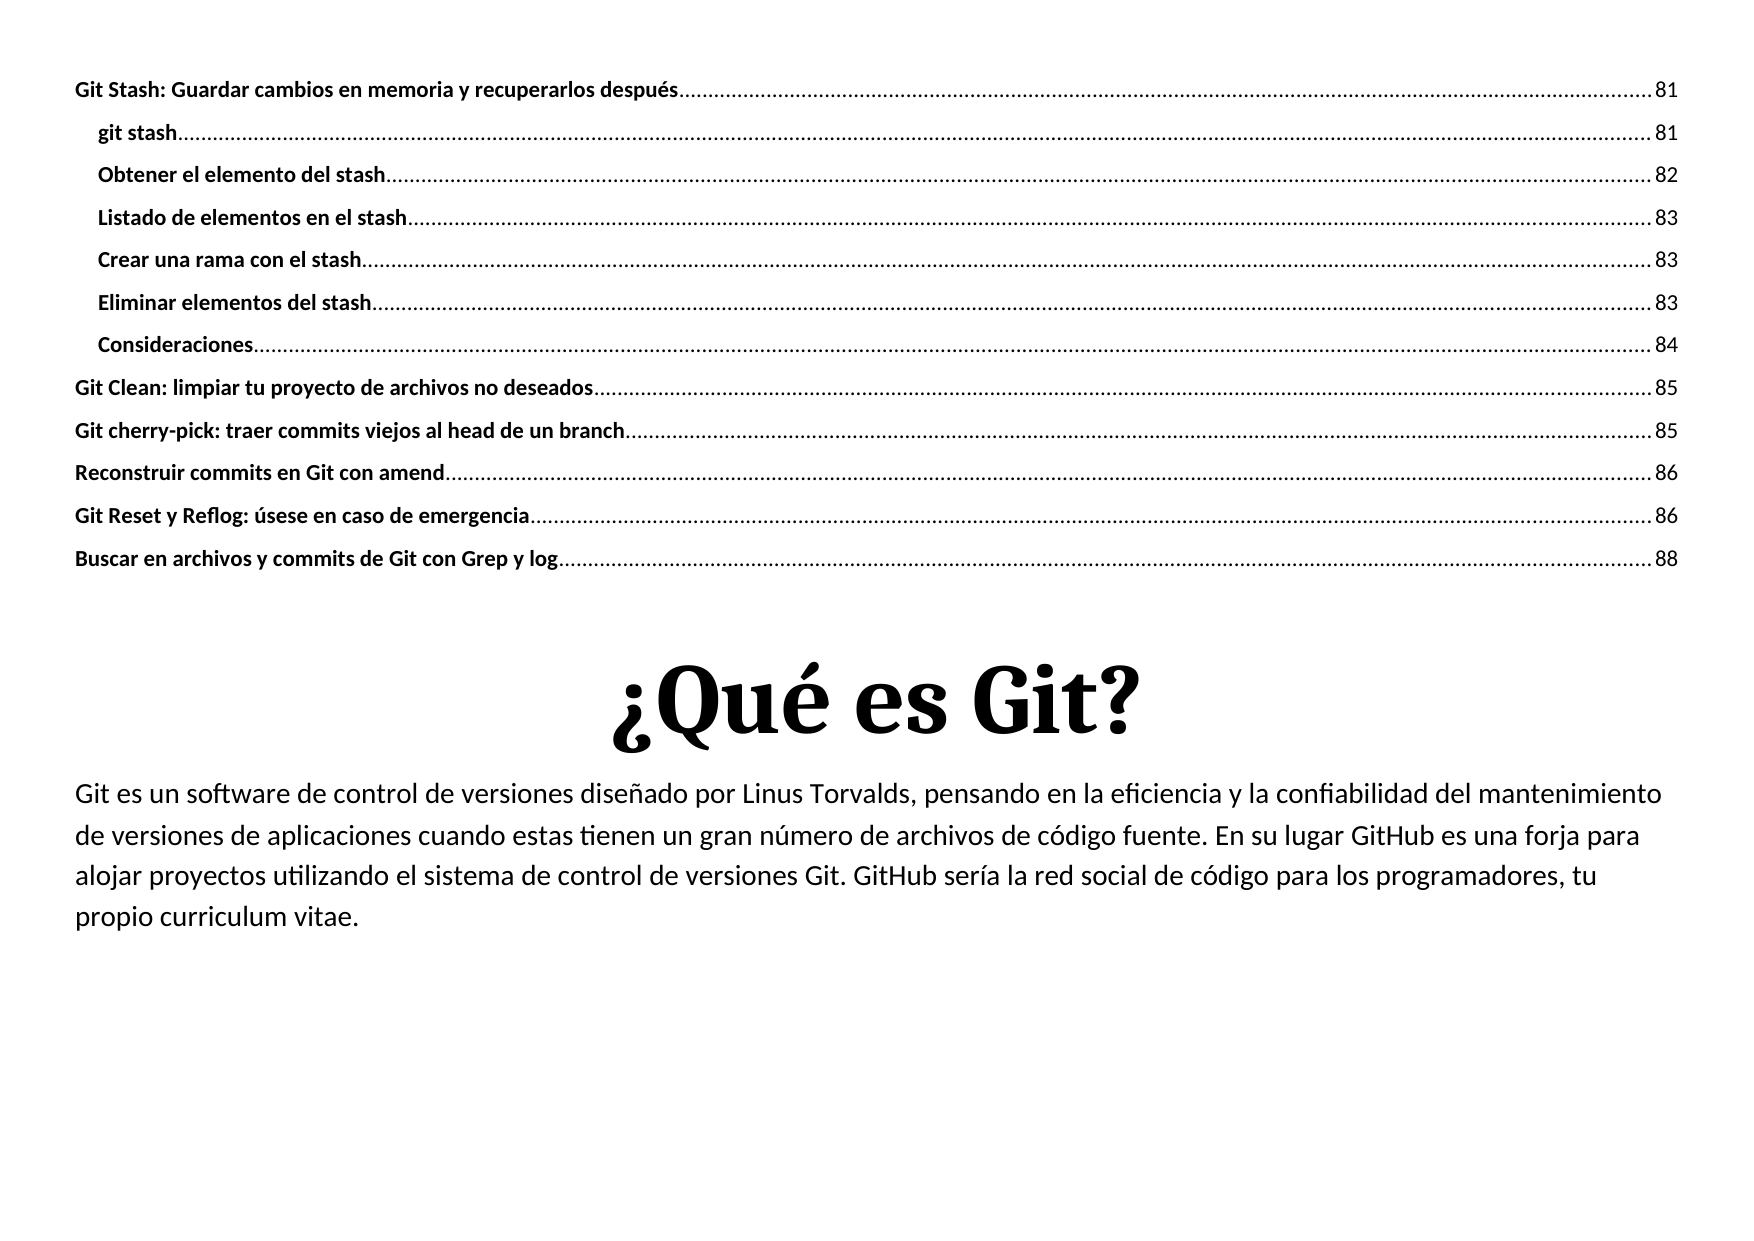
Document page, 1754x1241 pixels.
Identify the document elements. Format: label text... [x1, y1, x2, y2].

subtitle ¿Qué es Git? [75, 643, 1679, 758]
text Git es un software de control de versiones diseñado por Linus Torvalds, pensando en la eficiencia y la confiabilidad del mantenimiento de versiones de aplicaciones cuando estas tienen un gran número de archivos de código fuente. En su lugar GitHub es una forja para alojar proyectos utilizando el sistema de control de versiones Git. GitHub sería la red social de código para los programadores, tu propio curriculum vitae. [75, 776, 1679, 934]
